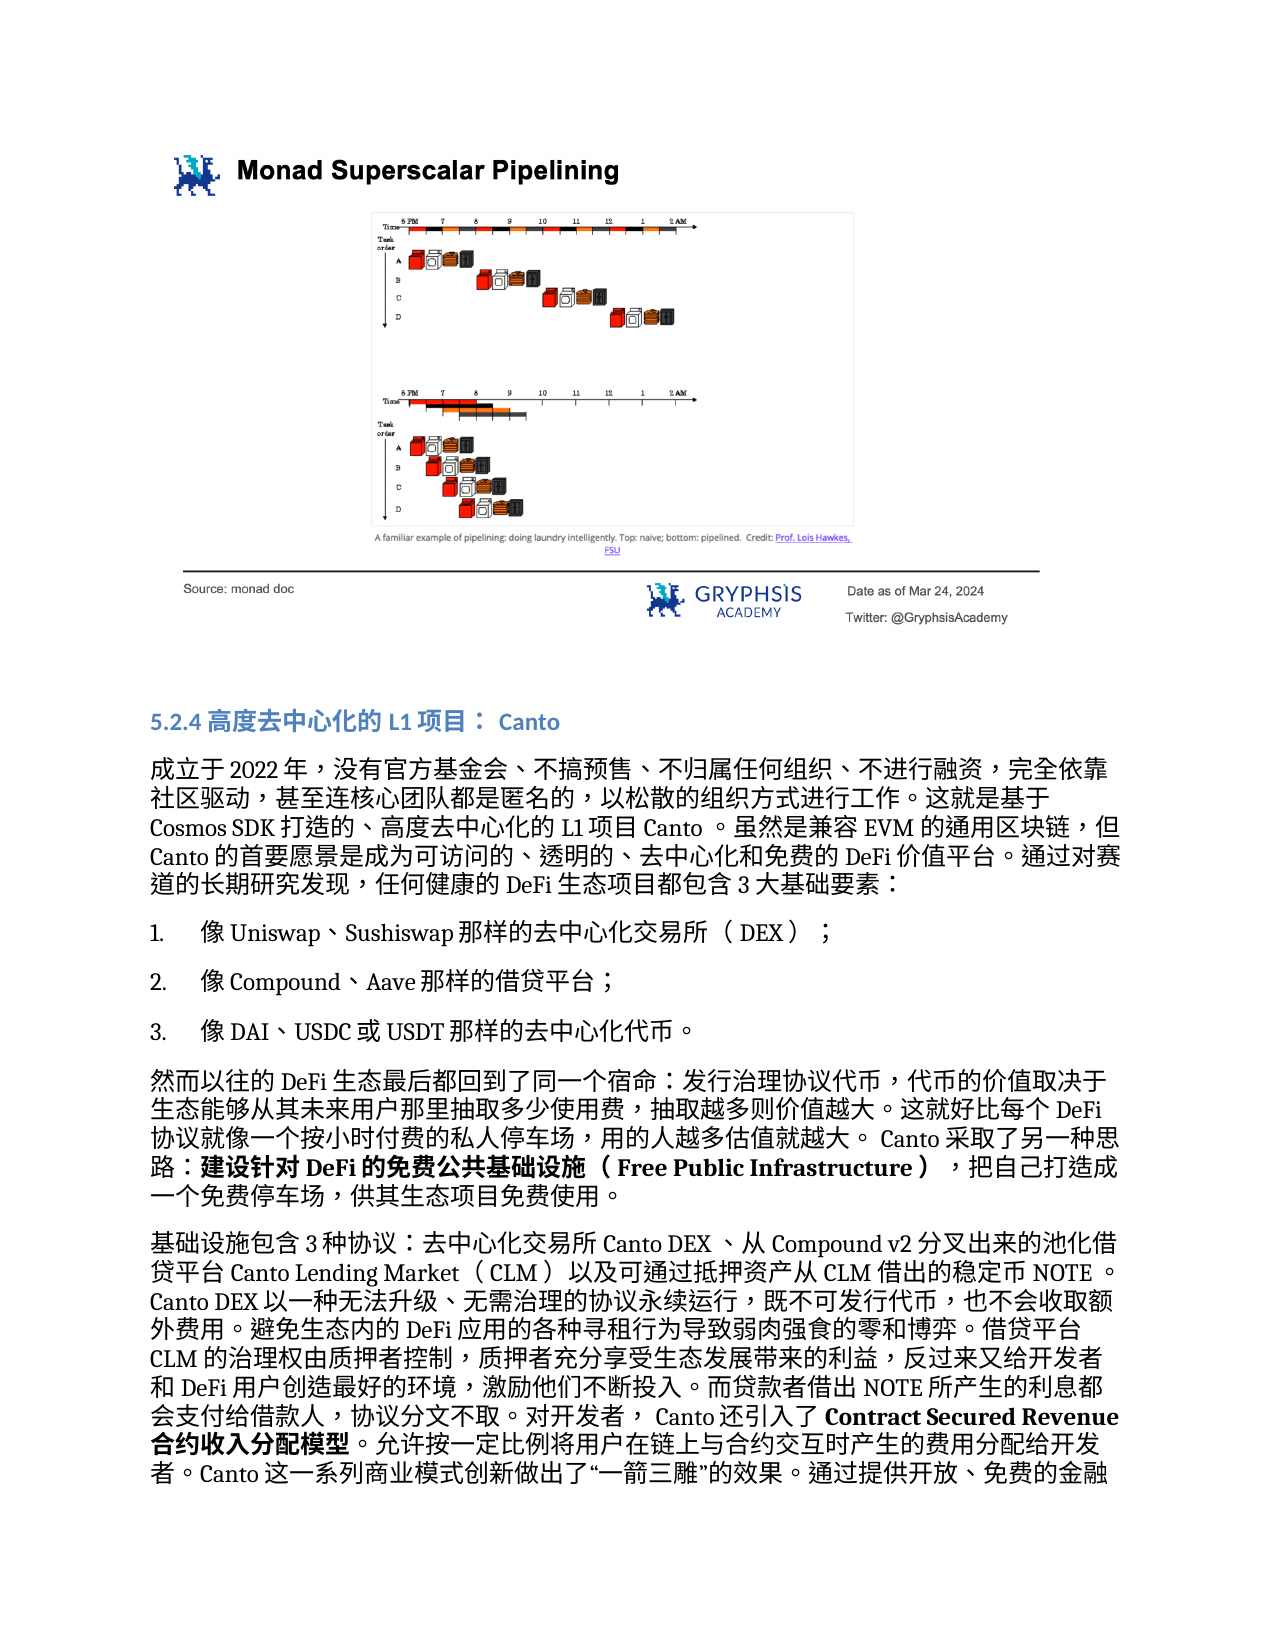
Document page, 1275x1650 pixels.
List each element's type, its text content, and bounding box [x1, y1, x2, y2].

text 成立于2022年，没有官方基金会、不搞预售、不归属任何组织、不进行融资，完全依靠社区驱动，甚至连核心团队都是匿名的，以松散的组织方式进行工作。这就是基于 Cosmos SDK 打造的、高度去中心化的 L1 项目 Canto 。虽然是兼容 EVM 的通用区块链，但 Canto 的首要愿景是成为可访问的、透明的、去中心化和免费的 DeFi 价值平台。通过对赛道的长期研究发现，任何健康的 DeFi 生态项目都包含 3 大基础要素： [150, 756, 1125, 900]
list 像DAI、USDC或USDT那样的去中心化代币。 [150, 1018, 1125, 1047]
list 像Compound、Aave那样的借贷平台； [150, 968, 1125, 997]
list 像Uniswap、Sushiswap那样的去中心化交易所（ DEX ）； [150, 919, 1125, 947]
text 然而以往的 DeFi 生态最后都回到了同一个宿命：发行治理协议代币，代币的价值取决于生态能够从其未来用户那里抽取多少使用费，抽取越多则价值越大。这就好比每个 DeFi 协议就像一个按小时付费的私人停车场，用的人越多估值就越大。 Canto 采取了另一种思路：建设针对 DeFi 的免费公共基础设施（ Free Public Infrastructure ），把自己打造成一个免费停车场，供其生态项目免费使用。 [150, 1067, 1125, 1211]
subtitle 5.2.4 高度去中心化的 L1 项目： Canto [150, 703, 1125, 737]
picture [168, 150, 1044, 633]
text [150, 1230, 1125, 1489]
